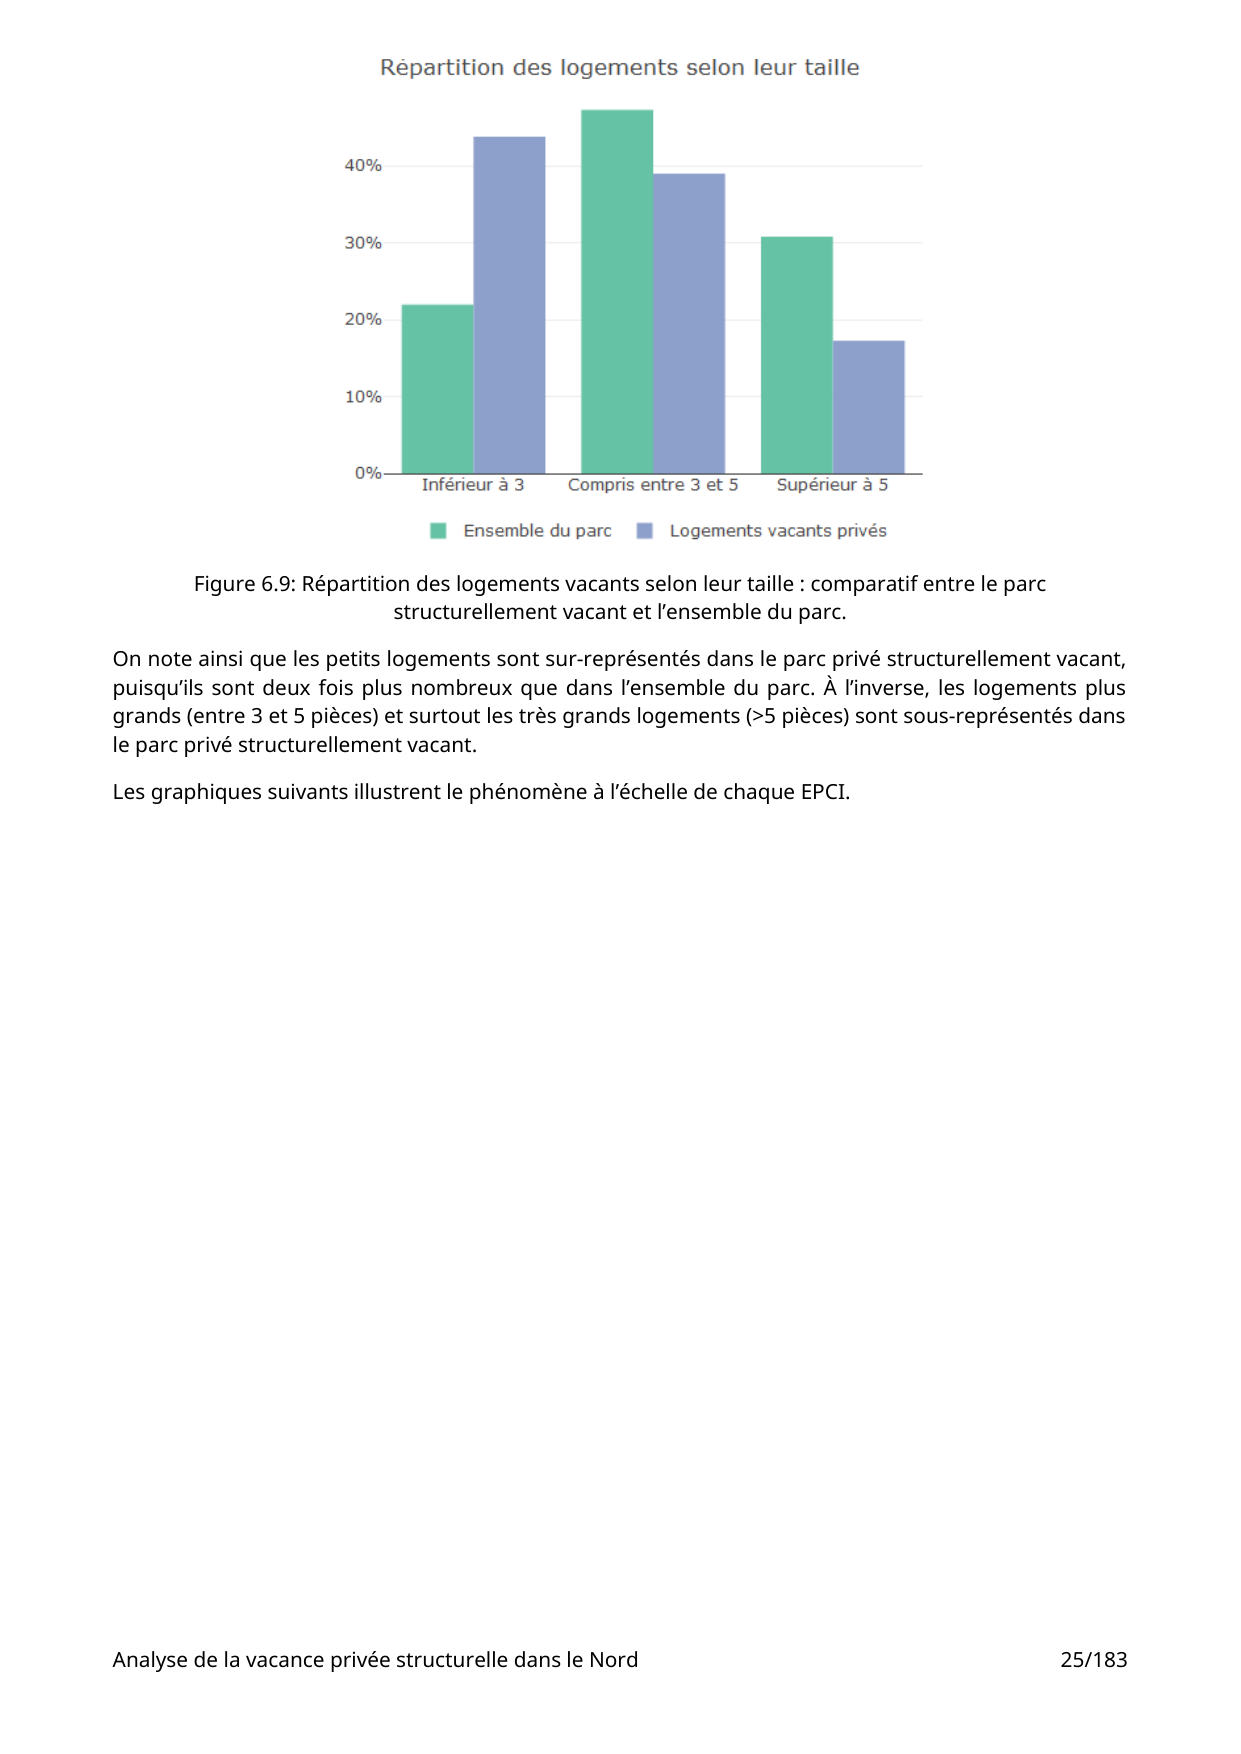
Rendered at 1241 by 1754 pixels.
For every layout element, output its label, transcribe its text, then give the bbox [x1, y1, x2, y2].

text Figure 6.9: Répartition des logements vacants selon leur taille : comparatif entre le parc structurellement vacant et l’ensemble du parc. [112, 569, 1128, 626]
text Les graphiques suivants illustrent le phénomène à l’échelle de chaque EPCI. [112, 777, 1128, 805]
picture [305, 59, 935, 563]
text On note ainsi que les petits logements sont sur-représentés dans le parc privé structurellement vacant, puisqu’ils sont deux fois plus nombreux que dans l’ensemble du parc. À l’inverse, les logements plus grands (entre 3 et 5 pièces) et surtout les très grands logements (>5 pièces) sont sous-représentés dans le parc privé structurellement vacant. [112, 644, 1128, 758]
